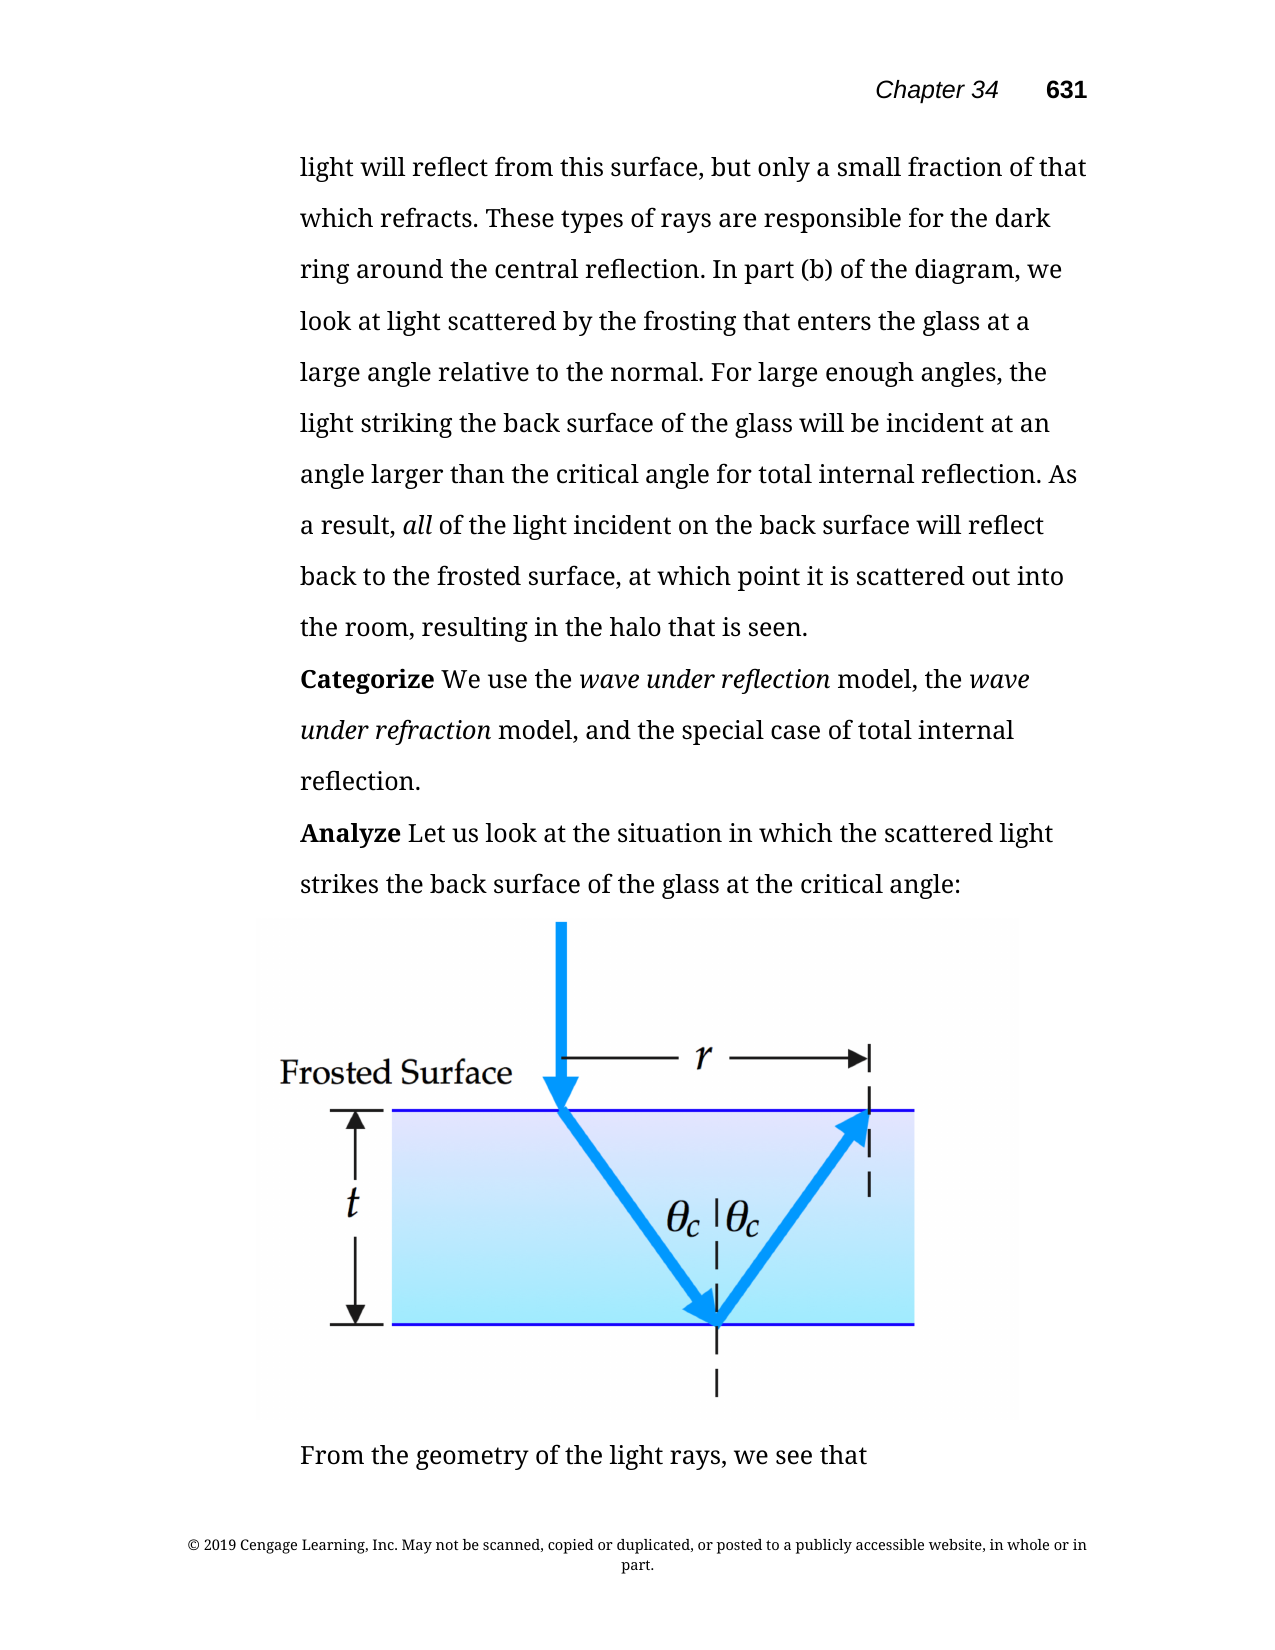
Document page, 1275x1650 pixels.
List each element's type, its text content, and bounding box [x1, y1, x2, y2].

text From the geometry of the light rays, we see that [300, 1438, 1087, 1472]
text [300, 150, 1087, 643]
picture [255, 918, 1020, 1420]
text Analyze Let us look at the situation in which the scattered light strikes the back surface of the glass at the critical angle: [300, 816, 1087, 901]
text Categorize We use the wave under reflection model, the wave under refraction model, and the special case of total internal reflection. [300, 662, 1087, 798]
